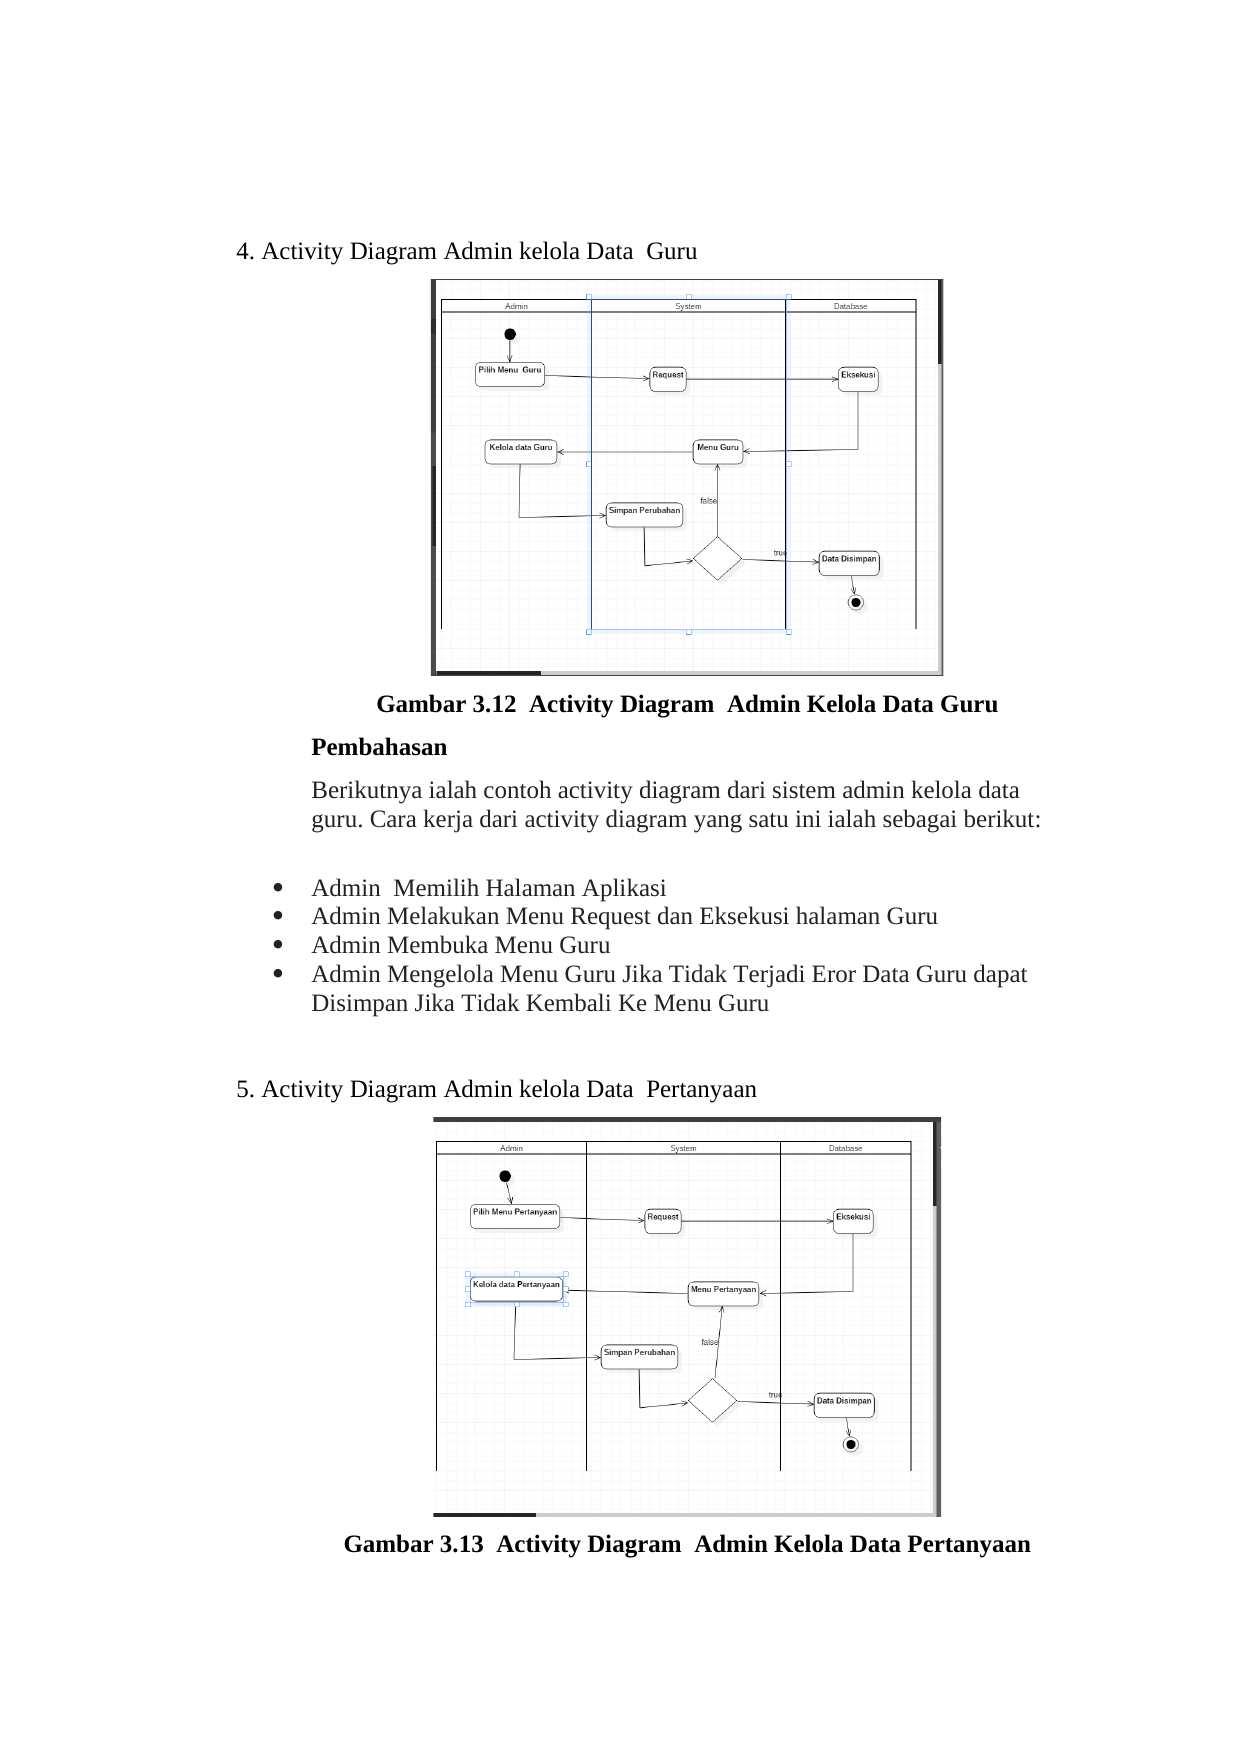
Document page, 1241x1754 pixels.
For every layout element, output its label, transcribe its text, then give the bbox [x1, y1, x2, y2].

text Pembahasan [236, 732, 1063, 761]
picture [433, 1117, 942, 1517]
list Admin Membuka Menu Guru [274, 930, 1063, 959]
picture [430, 279, 944, 676]
text Gambar 3.12 Activity Diagram Admin Kelola Data Guru [236, 689, 1063, 718]
text Disimpan Jika Tidak Kembali Ke Menu Guru [236, 988, 1063, 1016]
text 4. Activity Diagram Admin kelola Data Guru [236, 236, 1063, 265]
list Admin Mengelola Menu Guru Jika Tidak Terjadi Eror Data Guru dapat [274, 959, 1063, 988]
list Admin Memilih Halaman Aplikasi [274, 873, 1063, 901]
list Admin Melakukan Menu Request dan Eksekusi halaman Guru [274, 901, 1063, 930]
text Berikutnya ialah contoh activity diagram dari sistem admin kelola data guru. Cara kerja dari activity diagram yang satu ini ialah sebagai berikut: [311, 775, 1063, 833]
text 5. Activity Diagram Admin kelola Data Pertanyaan [236, 1074, 1063, 1103]
text Gambar 3.13 Activity Diagram Admin Kelola Data Pertanyaan [236, 1529, 1063, 1558]
